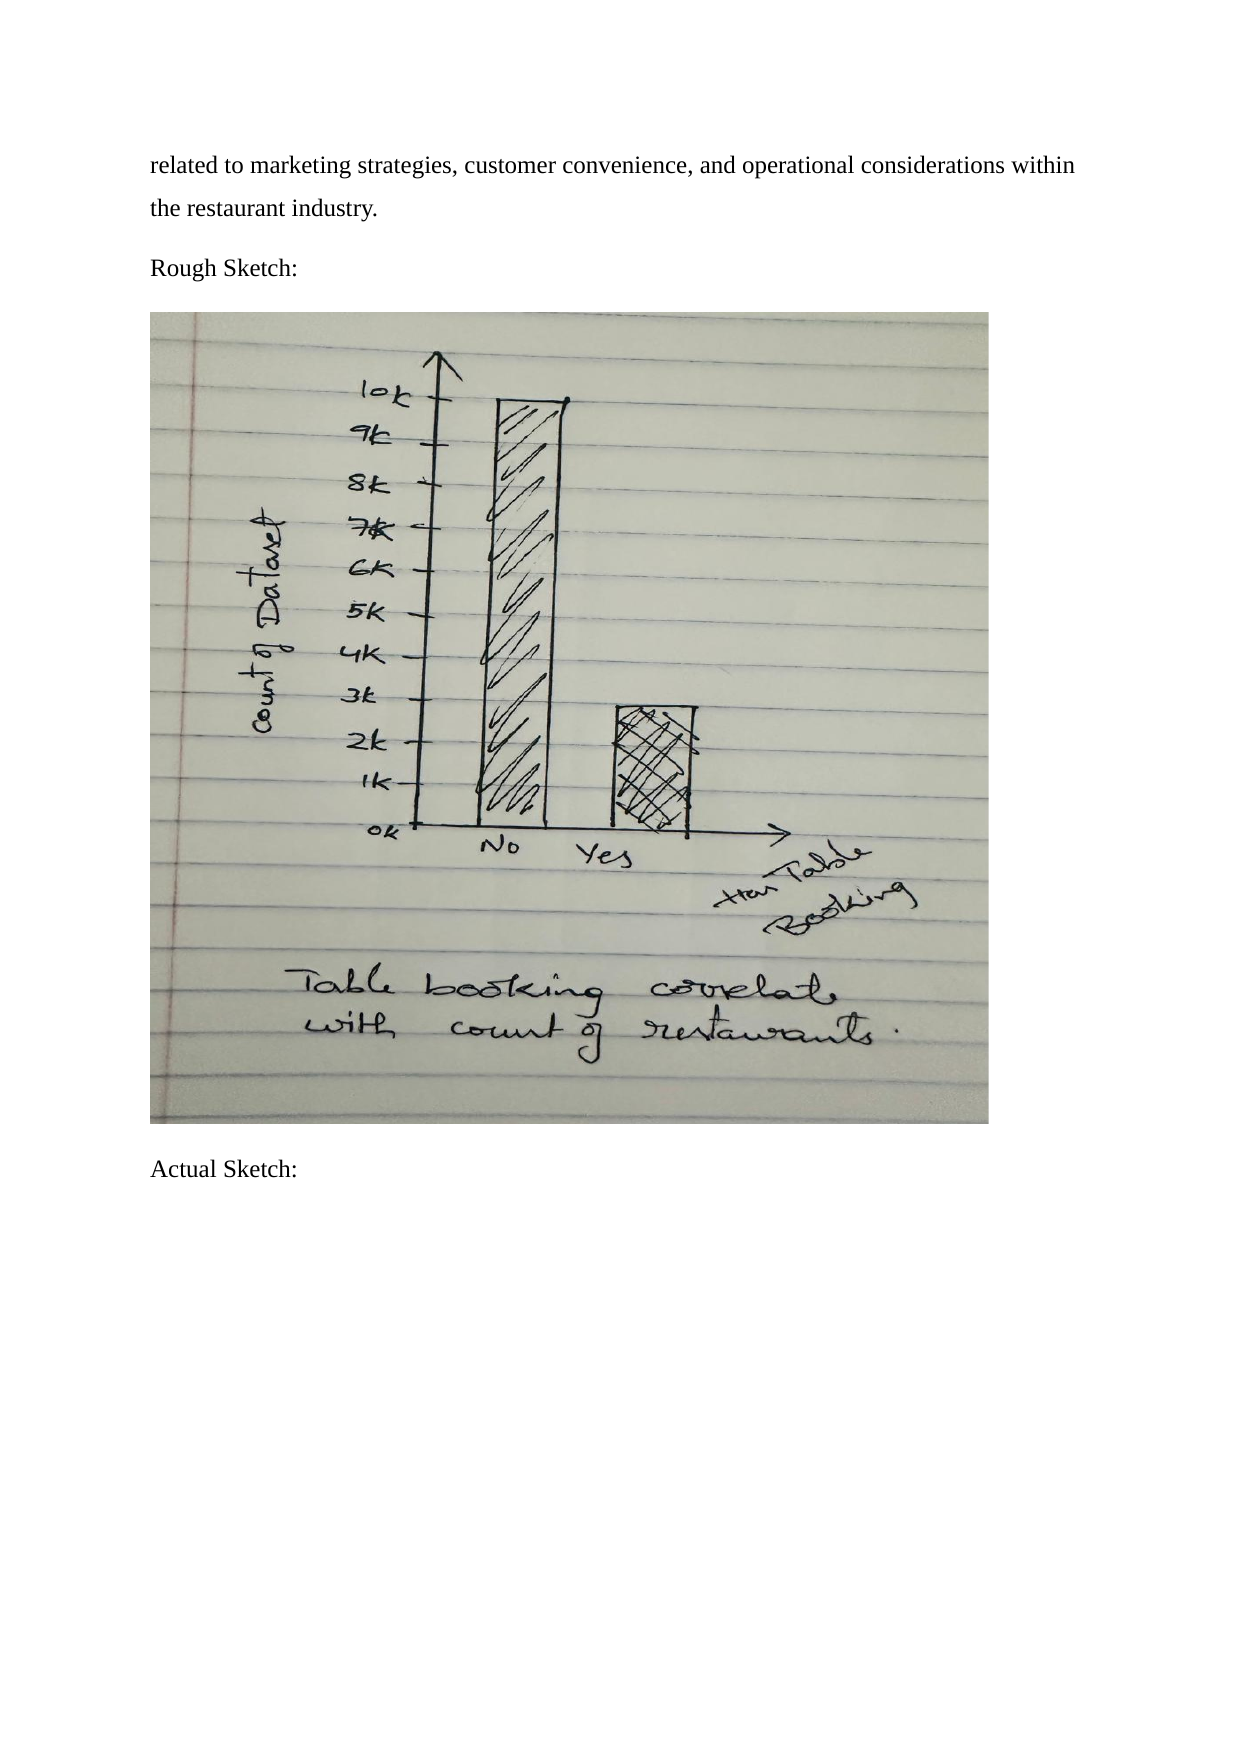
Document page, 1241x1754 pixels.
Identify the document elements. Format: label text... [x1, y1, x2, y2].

text Rough Sketch: [150, 253, 1090, 282]
picture [150, 312, 989, 1124]
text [150, 150, 1090, 222]
text Actual Sketch: [150, 1154, 1090, 1183]
